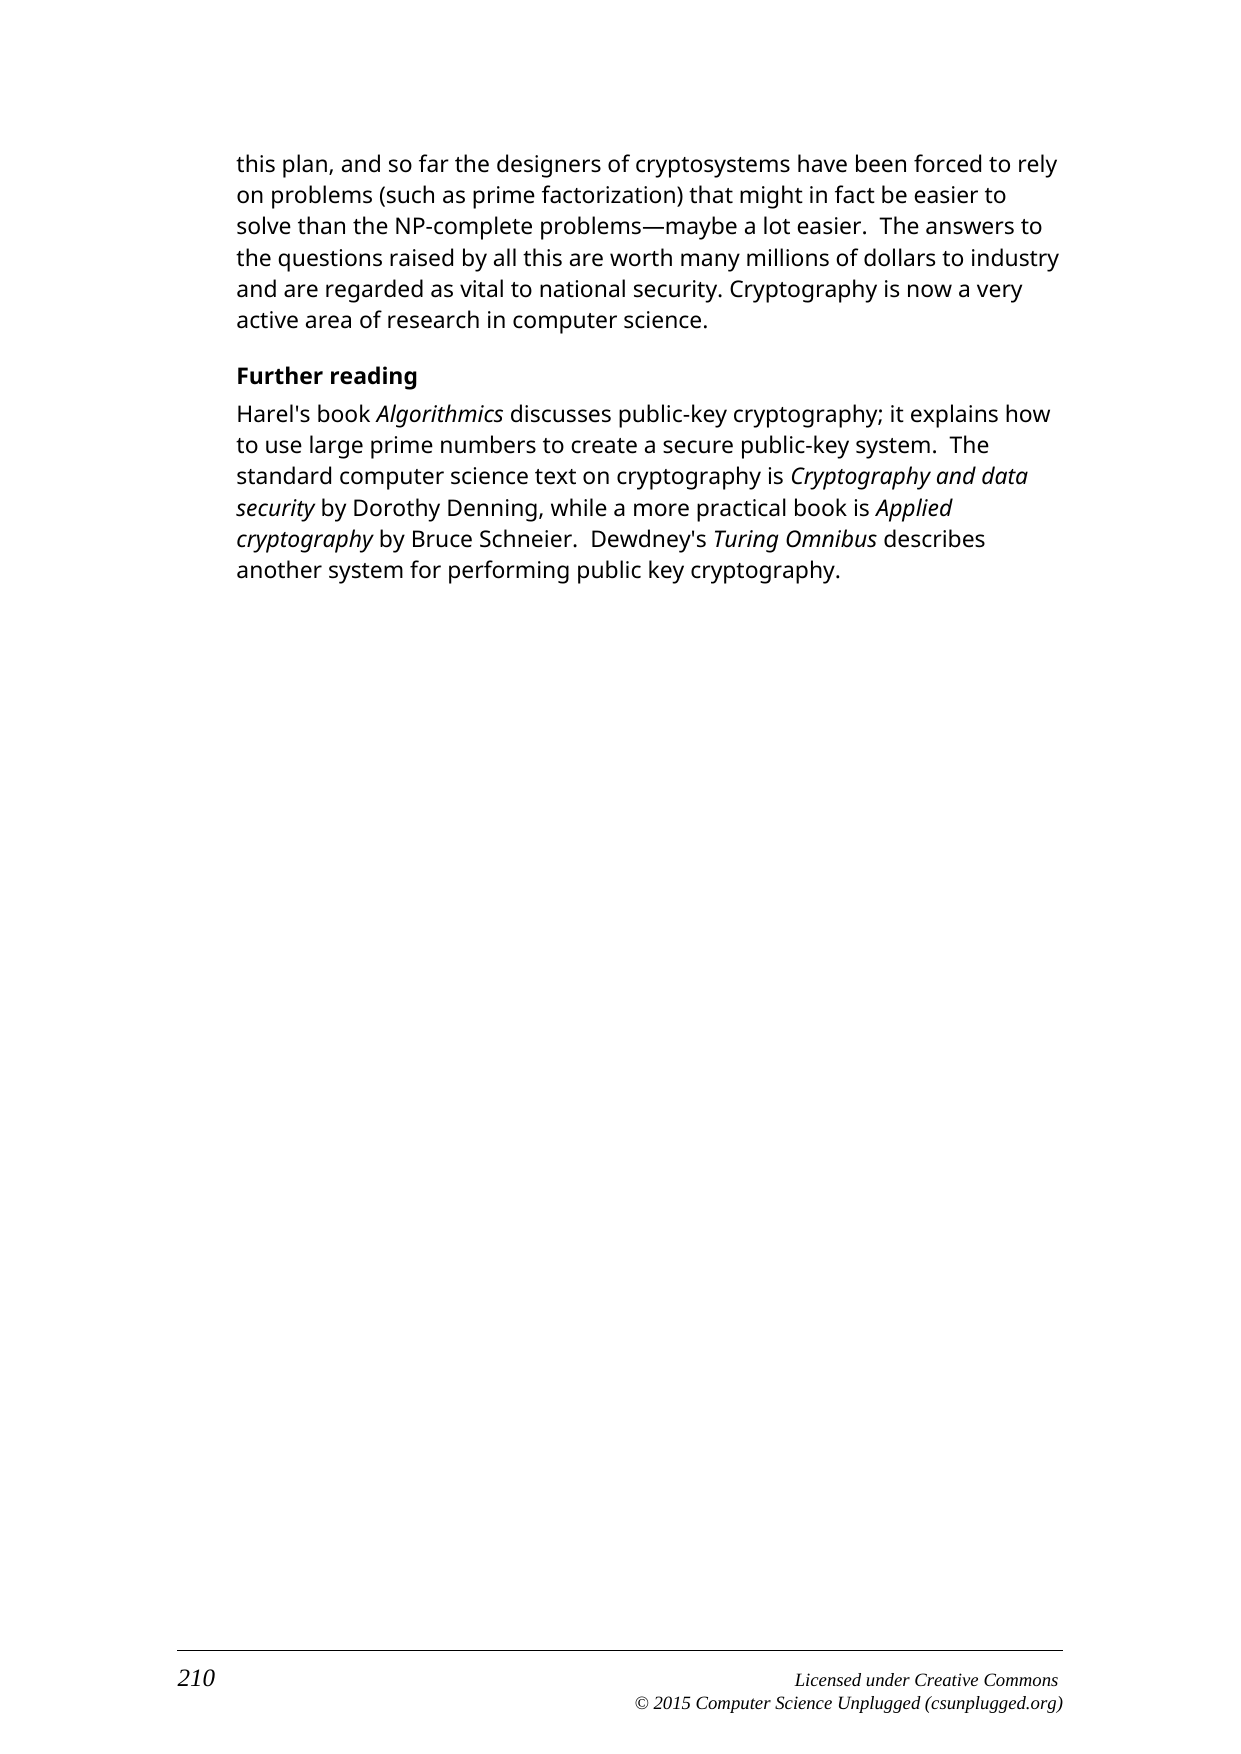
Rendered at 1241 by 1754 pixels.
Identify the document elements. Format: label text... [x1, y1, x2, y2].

text Harel's book Algorithmics discusses public-key cryptography; it explains how to use large prime numbers to create a secure public-key system. The standard computer science text on cryptography is Cryptography and data security by Dorothy Denning, while a more practical book is Applied cryptography by Bruce Schneier. Dewdney's Turing Omnibus describes another system for performing public key cryptography. [236, 398, 1063, 585]
subtitle Further reading [236, 360, 1063, 391]
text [236, 148, 1063, 335]
